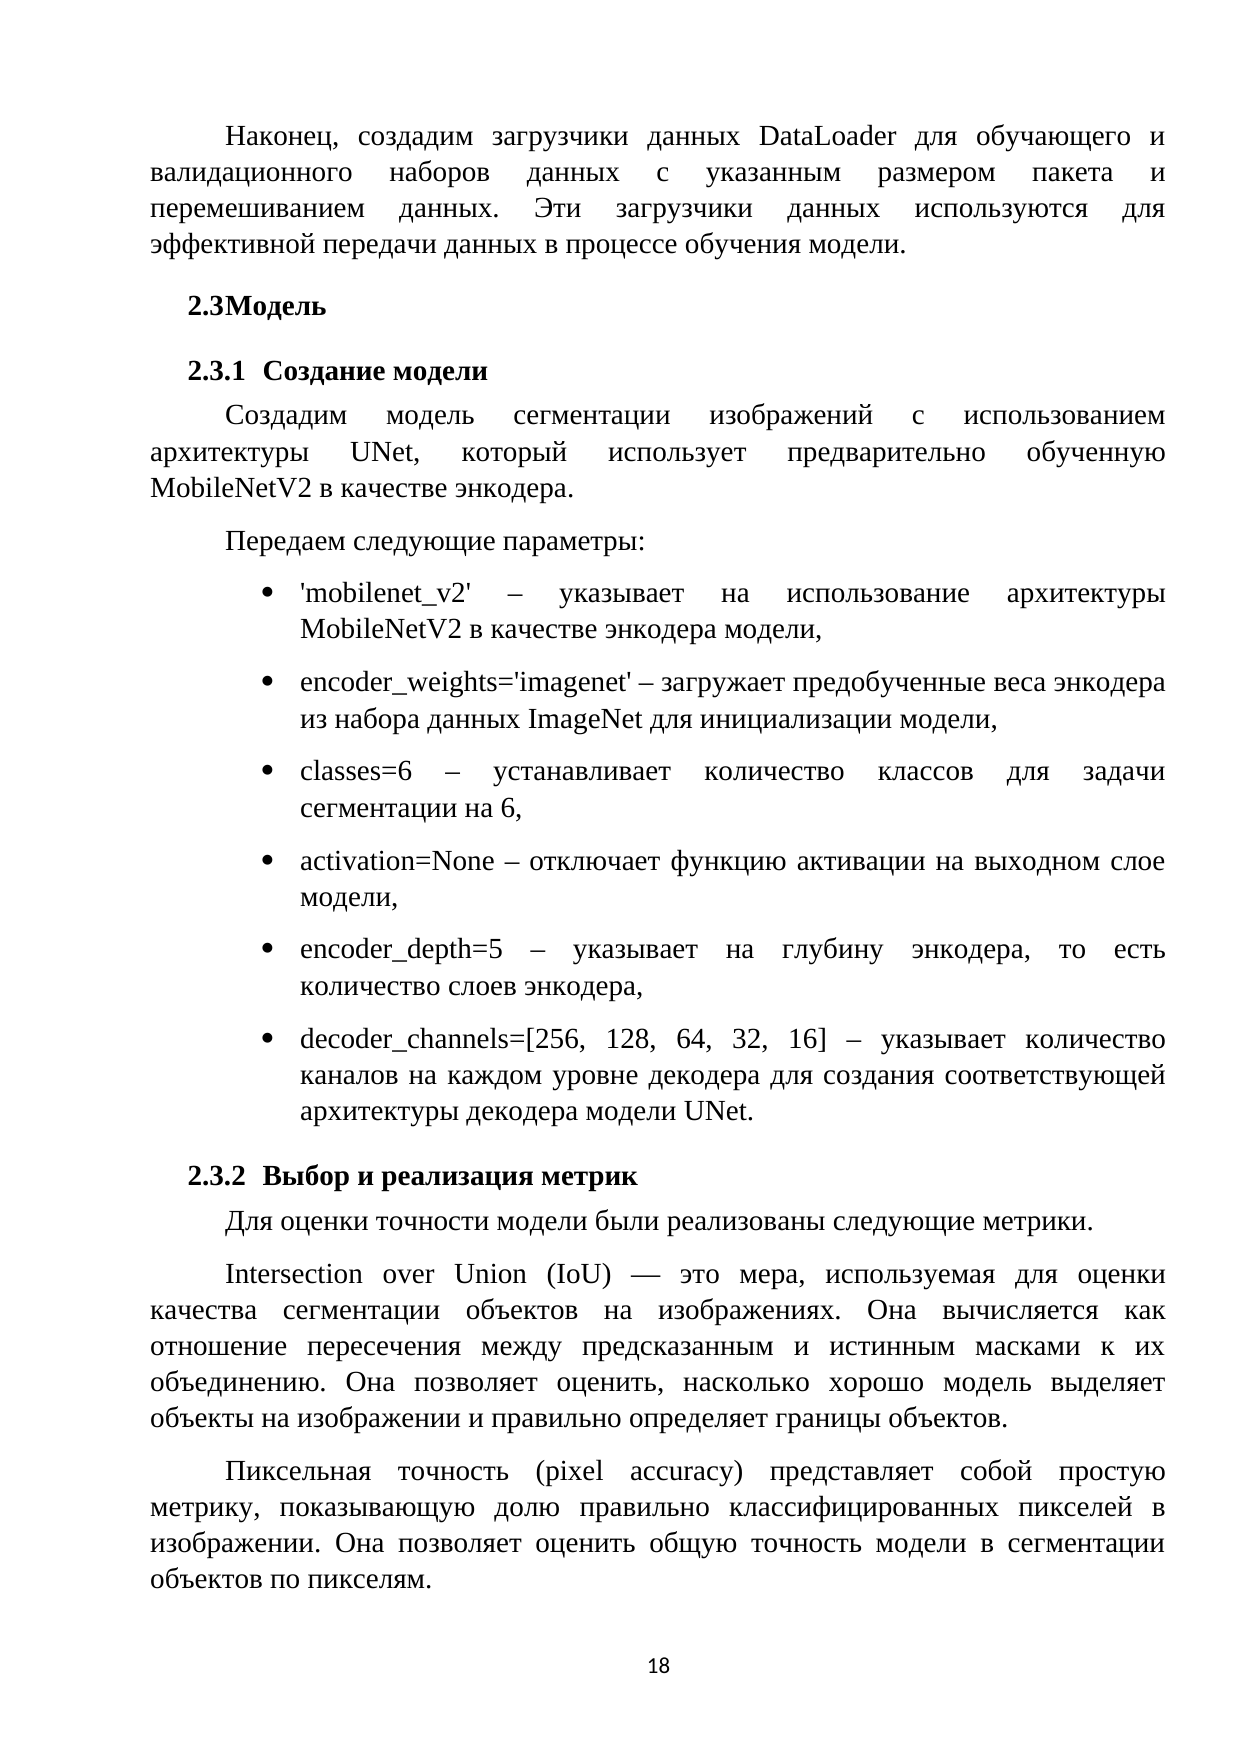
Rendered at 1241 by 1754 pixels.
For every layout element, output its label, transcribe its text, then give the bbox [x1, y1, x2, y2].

text Intersection over Union (IoU) — это мера, используемая для оценки качества сегментации объектов на изображениях. Она вычисляется как отношение пересечения между предсказанным и истинным масками к их объединению. Она позволяет оценить, насколько хорошо модель выделяет объекты на изображении и правильно определяет границы объектов. [150, 1256, 1166, 1434]
text Создадим модель сегментации изображений с использованием архитектуры UNet, который использует предварительно обученную MobileNetV2 в качестве энкодера. [150, 397, 1166, 503]
list activation=None – отключает функцию активации на выходном слое модели, [262, 843, 1166, 912]
text Наконец, создадим загрузчики данных DataLoader для обучающего и валидационного наборов данных с указанным размером пакета и перемешиванием данных. Эти загрузчики данных используются для эффективной передачи данных в процессе обучения модели. [150, 118, 1166, 260]
text Для оценки точности модели были реализованы следующие метрики. [150, 1203, 1166, 1236]
text Пиксельная точность (pixel accuracy) представляет собой простую метрику, показывающую долю правильно классифицированных пикселей в изображении. Она позволяет оценить общую точность модели в сегментации объектов по пикселям. [150, 1453, 1166, 1595]
text Передаем следующие параметры: [150, 523, 1166, 556]
text Создание модели [187, 353, 1166, 387]
list encoder_depth=5 – указывает на глубину энкодера, то есть количество слоев энкодера, [262, 932, 1166, 1001]
text Модель [187, 288, 1166, 321]
list decoder_channels=[256, 128, 64, 32, 16] – указывает количество каналов на каждом уровне декодера для создания соответствующей архитектуры декодера модели UNet. [262, 1021, 1166, 1127]
list 'mobilenet_v2' – указывает на использование архитектуры MobileNetV2 в качестве энкодера модели, [262, 575, 1166, 645]
list encoder_weights='imagenet' – загружает предобученные веса энкодера из набора данных ImageNet для инициализации модели, [262, 664, 1166, 734]
list classes=6 – устанавливает количество классов для задачи сегментации на 6, [262, 753, 1166, 823]
text Выбор и реализация метрик [187, 1158, 1166, 1192]
